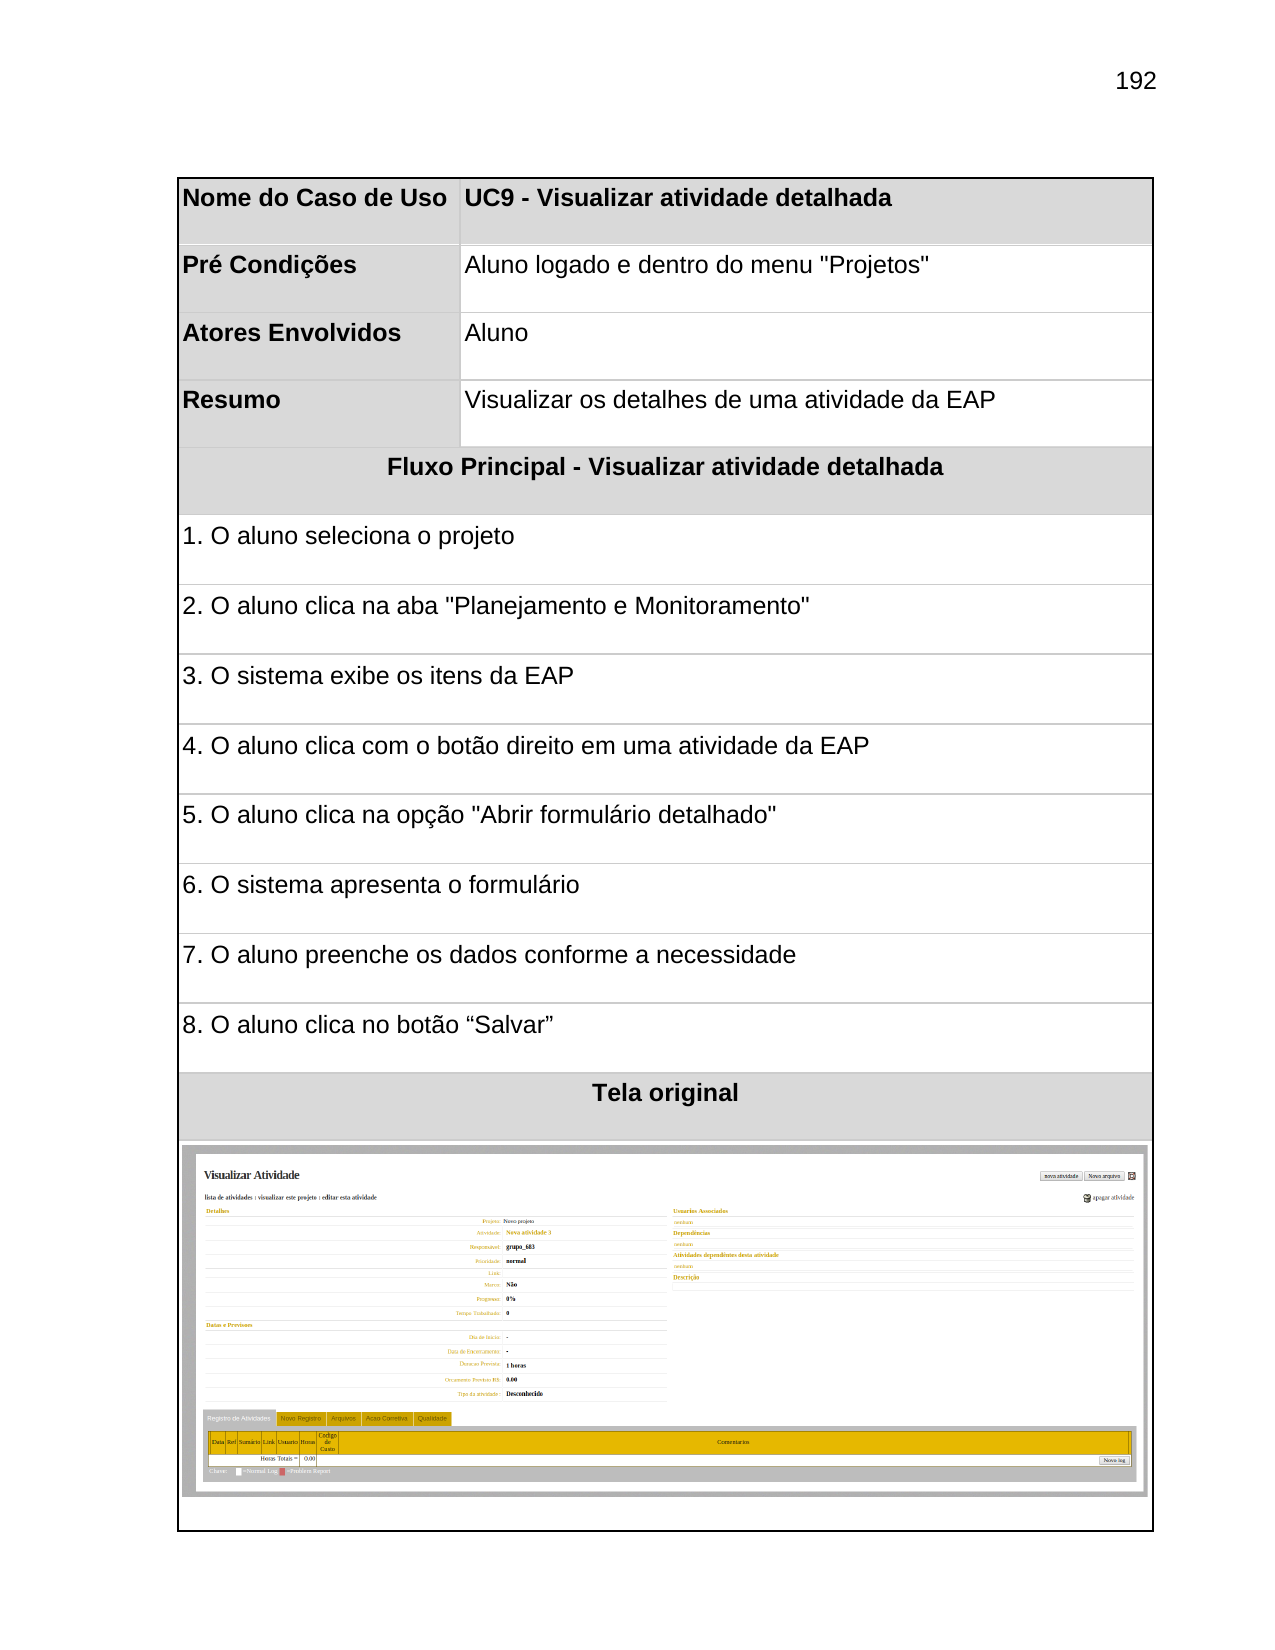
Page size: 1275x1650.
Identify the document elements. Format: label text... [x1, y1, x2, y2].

table_cell Aluno logado e dentro do menu "Projetos" [461, 246, 1152, 312]
table_cell 6. O sistema apresenta o formulário [179, 864, 1152, 932]
table_cell Resumo [179, 381, 459, 446]
table_cell Aluno [461, 313, 1152, 379]
table_cell 7. O aluno preenche os dados conforme a necessidade [179, 934, 1152, 1002]
table_cell 4. O aluno clica com o botão direito em uma atividade da EAP [179, 725, 1152, 793]
table_cell [179, 1141, 1152, 1530]
table_cell Visualizar os detalhes de uma atividade da EAP [461, 381, 1152, 446]
table_cell 1. O aluno seleciona o projeto [179, 515, 1152, 583]
table_header Nome do Caso de Uso [179, 179, 459, 244]
table_cell Fluxo Principal - Visualizar atividade detalhada [179, 448, 1152, 514]
table_cell 3. O sistema exibe os itens da EAP [179, 655, 1152, 723]
picture [182, 1145, 1148, 1497]
table_cell 2. O aluno clica na aba "Planejamento e Monitoramento" [179, 585, 1152, 653]
table_cell 5. O aluno clica na opção "Abrir formulário detalhado" [179, 795, 1152, 863]
table_cell Tela original [179, 1074, 1152, 1139]
table_header UC9 - Visualizar atividade detalhada [461, 179, 1152, 244]
table_cell Atores Envolvidos [179, 313, 459, 379]
table_cell Pré Condições [179, 246, 459, 312]
table_cell 8. O aluno clica no botão “Salvar” [179, 1004, 1152, 1072]
